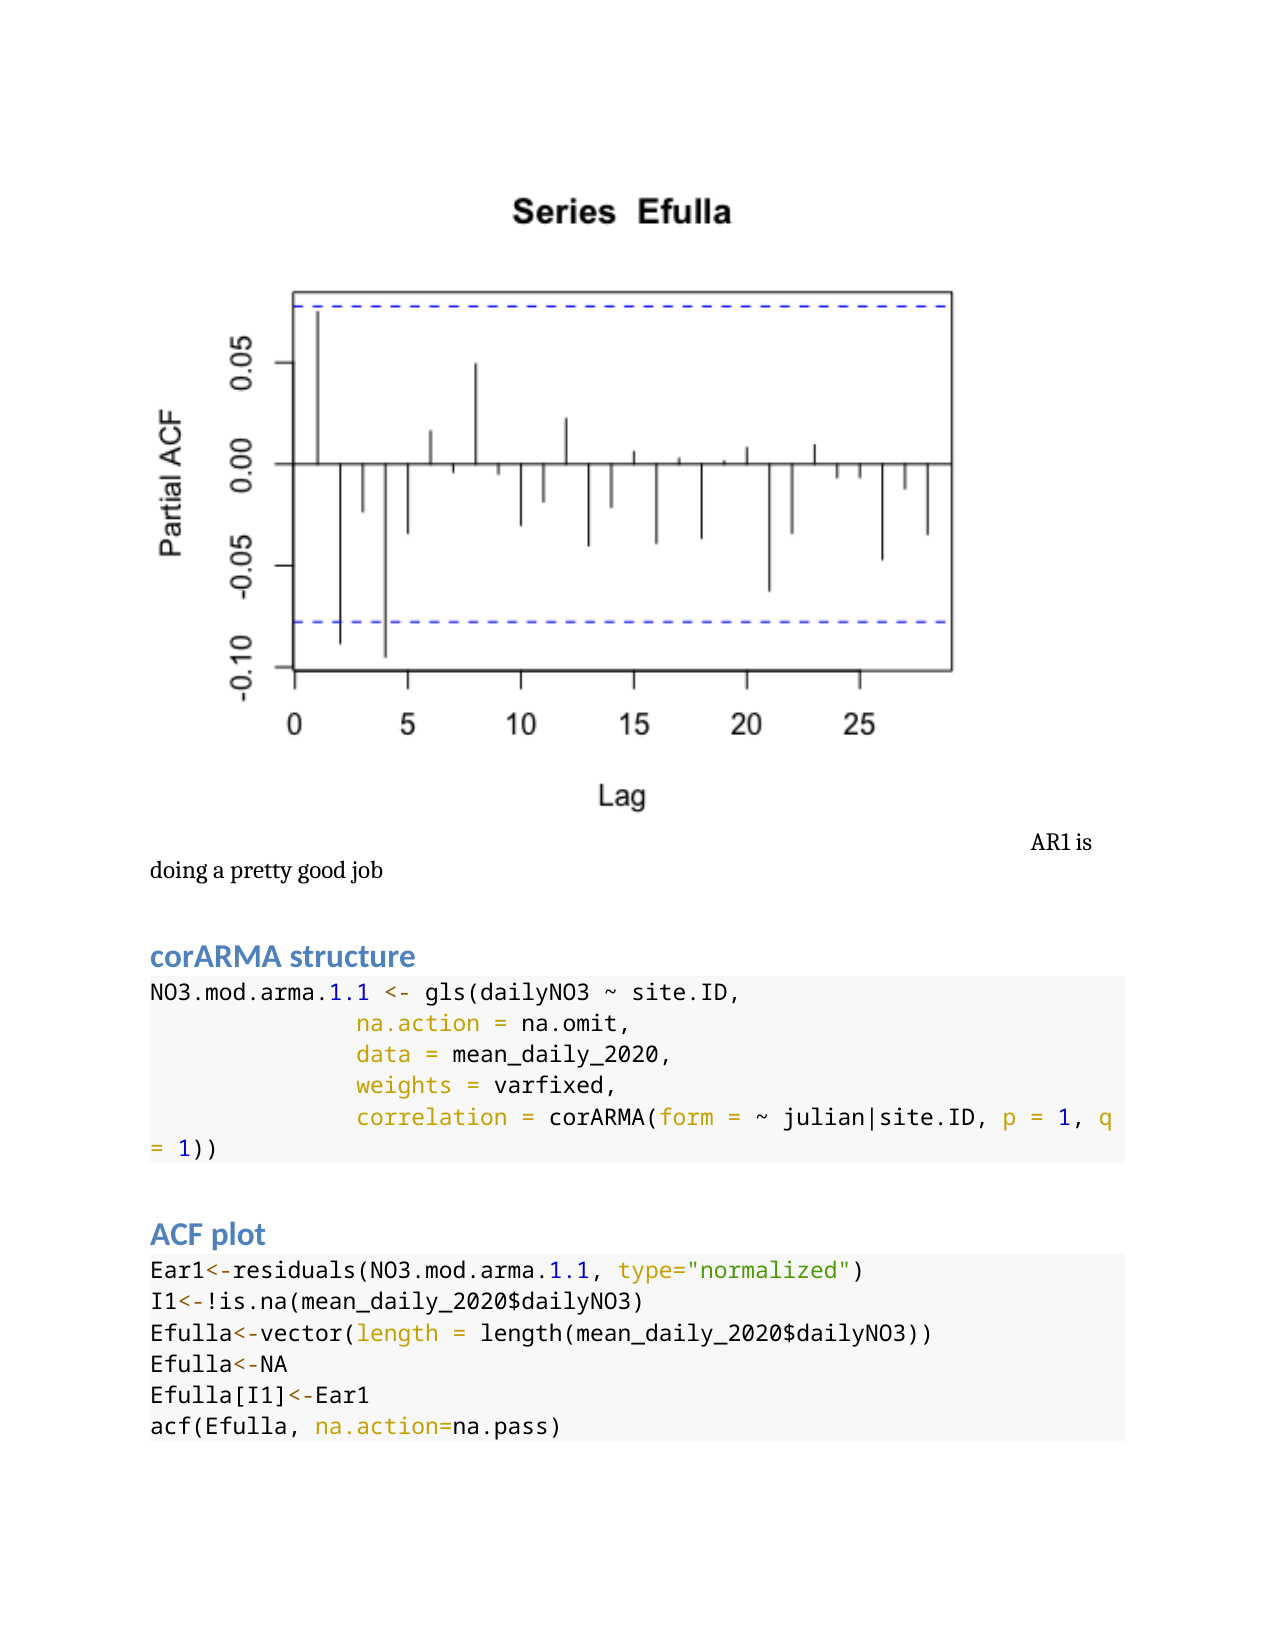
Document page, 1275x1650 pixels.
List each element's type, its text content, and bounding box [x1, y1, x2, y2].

picture [150, 150, 1025, 850]
subtitle ACF plot [150, 1213, 1125, 1254]
text NO3.mod.arma.1.1 <- gls(dailyNO3 ~ site.ID, na.action = na.omit, data = mean_daily_2020, weights = varfixed, correlation = corARMA(form = ~ julian|site.ID, p = 1, q = 1)) [150, 976, 1125, 1163]
subtitle corARMA structure [150, 935, 1125, 976]
text Ear1<-residuals(NO3.mod.arma.1.1, type="normalized") I1<-!is.na(mean_daily_2020$dailyNO3) Efulla<-vector(length = length(mean_daily_2020$dailyNO3)) Efulla<-NA Efulla[I1]<-Ear1 acf(Efulla, na.action=na.pass) [287, 1254, 1125, 1441]
